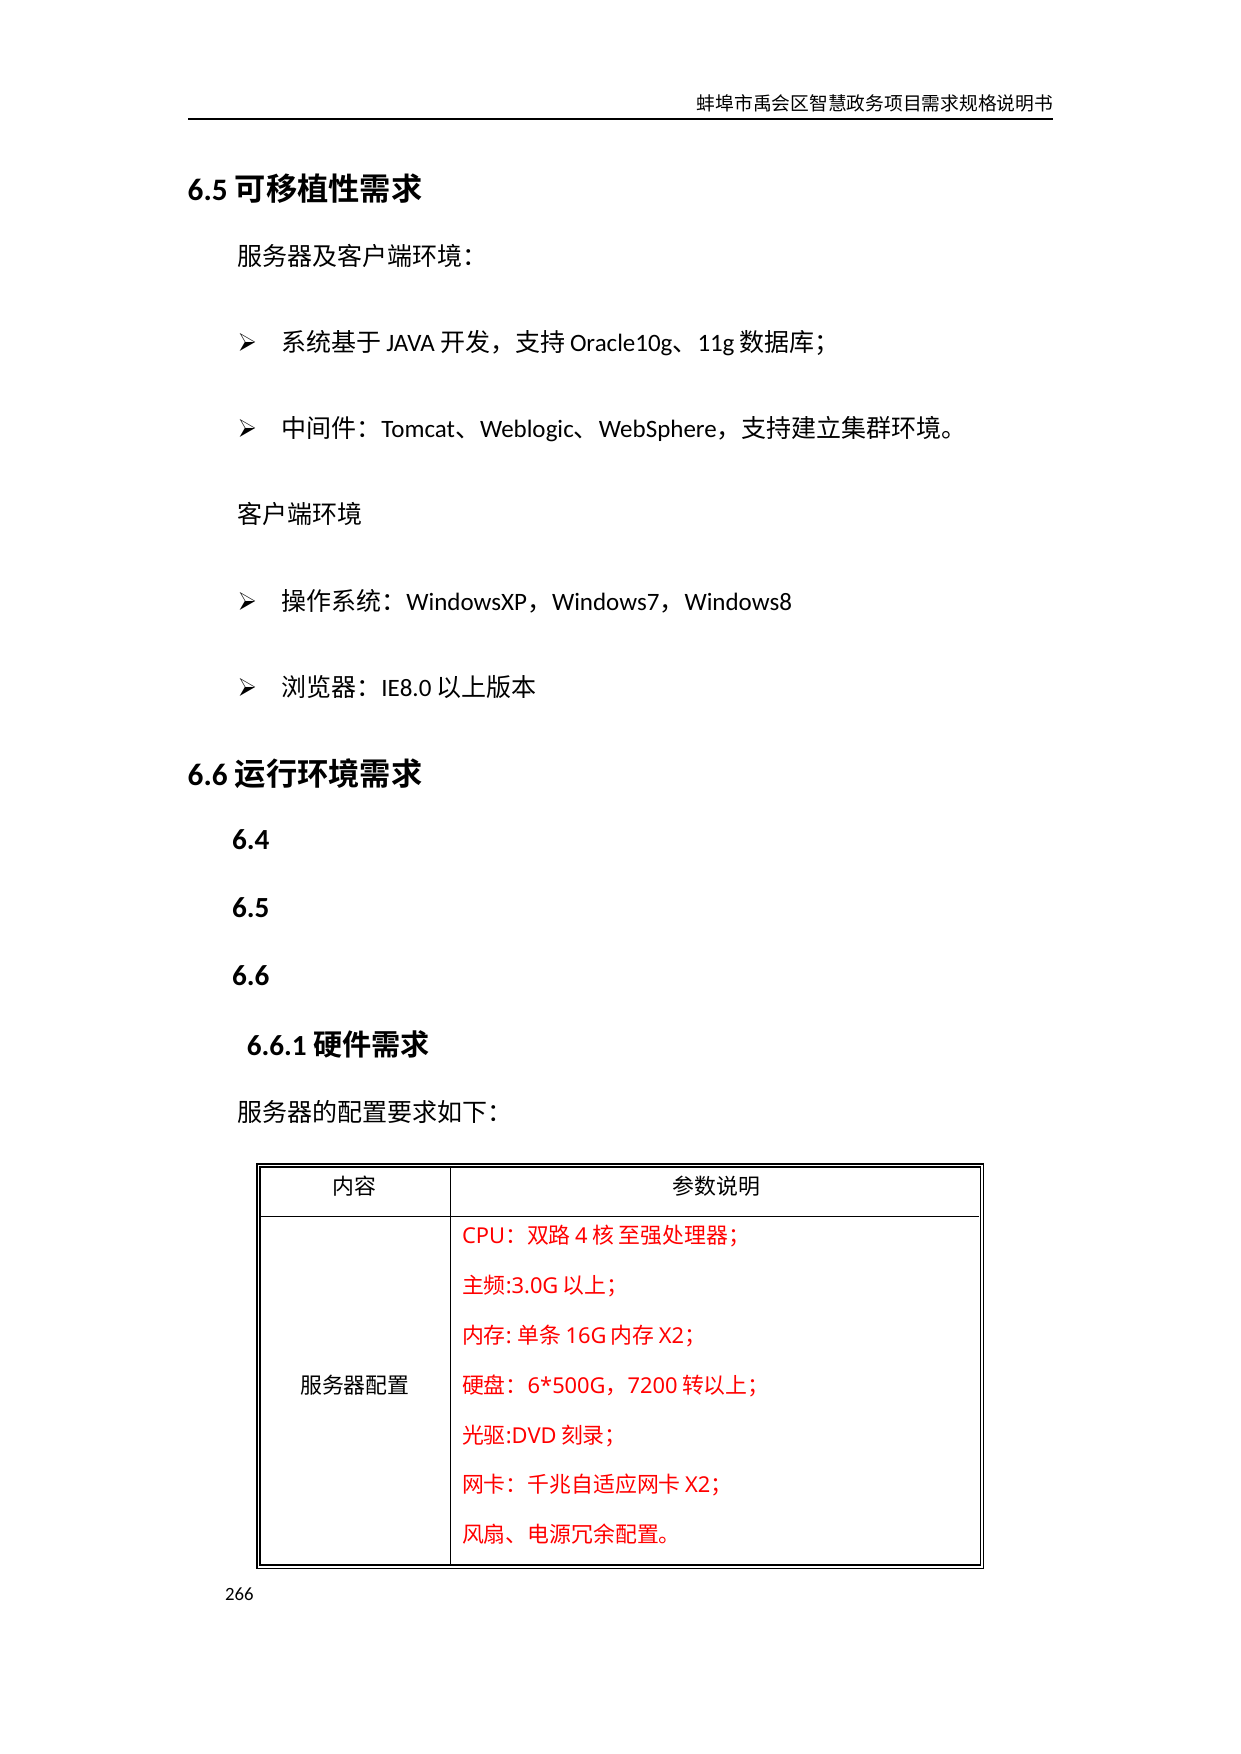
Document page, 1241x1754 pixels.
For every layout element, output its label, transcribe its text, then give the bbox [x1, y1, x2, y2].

text 硬件需求 [247, 1009, 1053, 1077]
subtitle 运行环境需求 [187, 737, 1053, 805]
text 服务器及客户端环境： [187, 221, 1053, 289]
list 操作系统：WindowsXP，Windows7，Windows8 [237, 565, 1053, 633]
table_cell 服务器配置 [261, 1217, 450, 1564]
text 客户端环境 [187, 479, 1053, 547]
table_cell CPU：双路4核 至强处理器； 主频:3.0G以上； 内存: 单条16G内存X2； 硬盘：6*500G，7200转以上； 光驱:DVD刻录； 网卡：千兆自适应网卡X2； 风扇、电源冗余配置。 [451, 1216, 980, 1564]
list 系统基于JAVA开发，支持Oracle10g、11g数据库； [237, 307, 1053, 375]
list 浏览器：IE8.0以上版本 [237, 651, 1053, 719]
table_header 内容 [261, 1168, 450, 1216]
list 中间件：Tomcat、Weblogic、WebSphere，支持建立集群环境。 [237, 393, 1053, 461]
table_header 参数说明 [451, 1168, 980, 1216]
text 服务器的配置要求如下： [187, 1077, 1053, 1145]
subtitle 可移植性需求 [187, 153, 1053, 221]
